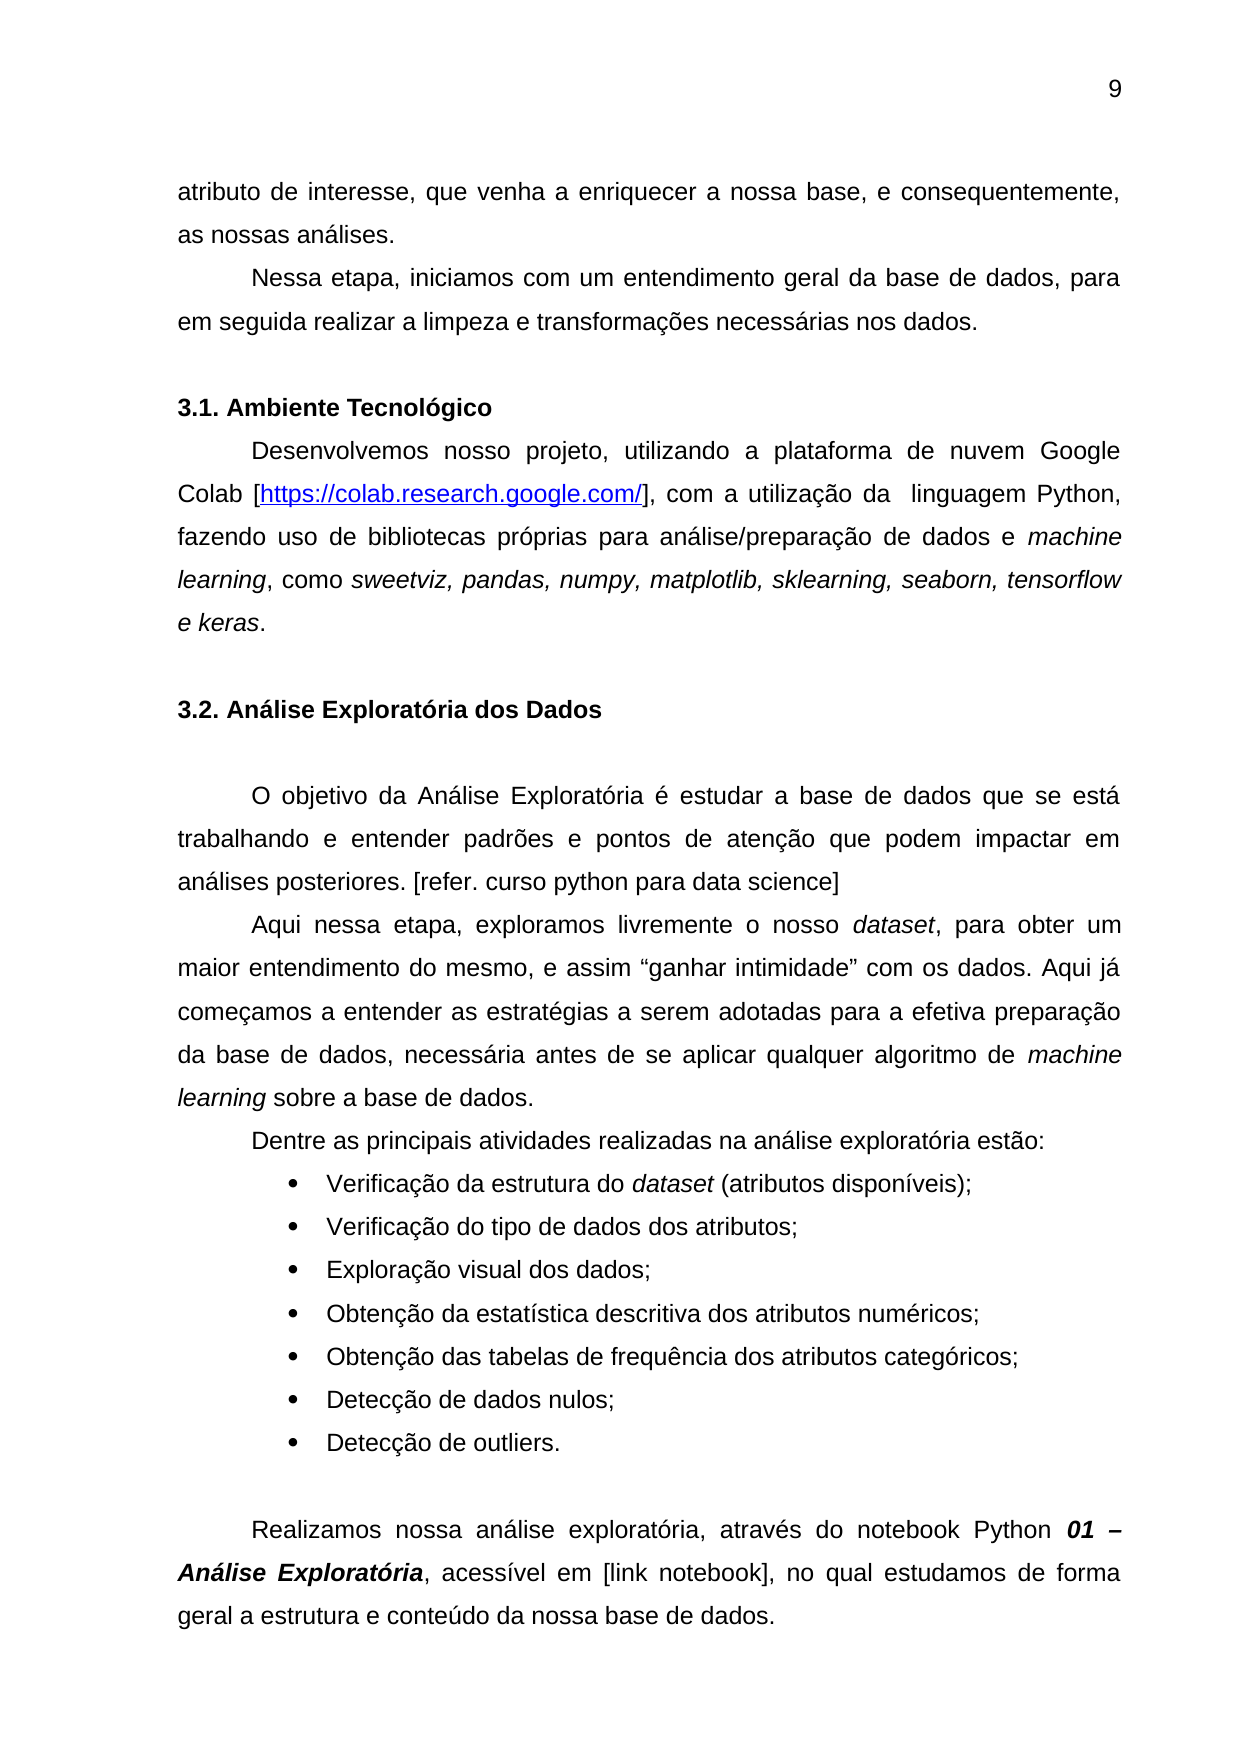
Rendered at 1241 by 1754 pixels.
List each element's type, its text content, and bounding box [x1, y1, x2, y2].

text Aqui nessa etapa, exploramos livremente o nosso dataset, para obter um maior entendimento do mesmo, e assim “ganhar intimidade” com os dados. Aqui já começamos a entender as estratégias a serem adotadas para a efetiva preparação da base de dados, necessária antes de se aplicar qualquer algoritmo de machine learning sobre a base de dados. [177, 910, 1122, 1112]
text Desenvolvemos nosso projeto, utilizando a plataforma de nuvem Google Colab [https://colab.research.google.com/], com a utilização da linguagem Python, fazendo uso de bibliotecas próprias para análise/preparação de dados e machine learning, como sweetviz, pandas, numpy, matplotlib, sklearning, seaborn, tensorflow e keras. [177, 436, 1122, 637]
list Exploração visual dos dados; [288, 1256, 1122, 1284]
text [177, 177, 1122, 249]
subtitle 3.1. Ambiente Tecnológico [177, 393, 1122, 422]
text Nessa etapa, iniciamos com um entendimento geral da base de dados, para em seguida realizar a limpeza e transformações necessárias nos dados. [177, 263, 1122, 335]
list Obtenção das tabelas de frequência dos atributos categóricos; [288, 1342, 1122, 1371]
subtitle 3.2. Análise Exploratória dos Dados [177, 695, 1122, 723]
list Verificação da estrutura do dataset (atributos disponíveis); [288, 1169, 1122, 1198]
text Realizamos nossa análise exploratória, através do notebook Python 01 – Análise Exploratória, acessível em [link notebook], no qual estudamos de forma geral a estrutura e conteúdo da nossa base de dados. [177, 1515, 1122, 1630]
text Dentre as principais atividades realizadas na análise exploratória estão: [177, 1126, 1122, 1155]
list Detecção de dados nulos; [288, 1385, 1122, 1414]
list Detecção de outliers. [288, 1428, 1122, 1457]
list Verificação do tipo de dados dos atributos; [288, 1212, 1122, 1241]
list Obtenção da estatística descritiva dos atributos numéricos; [288, 1299, 1122, 1328]
text O objetivo da Análise Exploratória é estudar a base de dados que se está trabalhando e entender padrões e pontos de atenção que podem impactar em análises posteriores. [refer. curso python para data science] [177, 781, 1122, 896]
